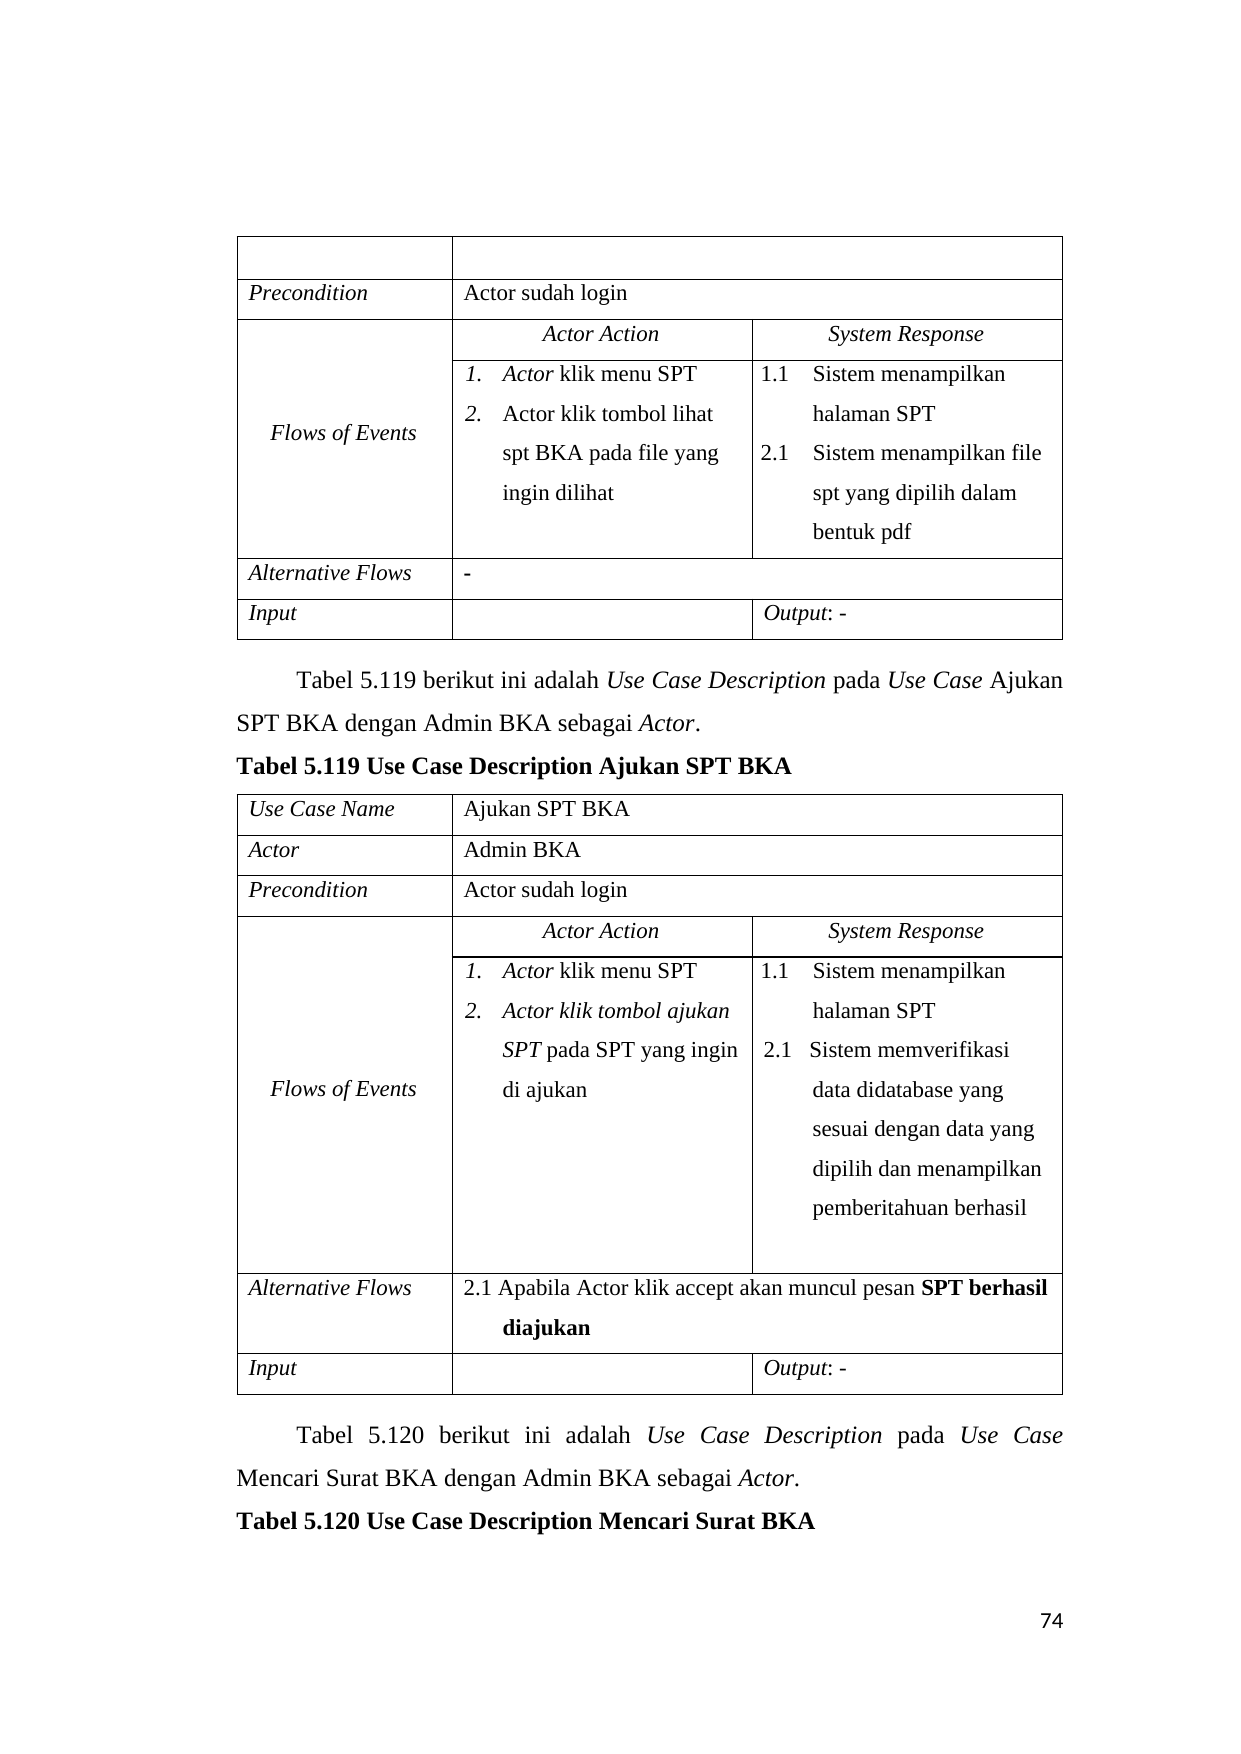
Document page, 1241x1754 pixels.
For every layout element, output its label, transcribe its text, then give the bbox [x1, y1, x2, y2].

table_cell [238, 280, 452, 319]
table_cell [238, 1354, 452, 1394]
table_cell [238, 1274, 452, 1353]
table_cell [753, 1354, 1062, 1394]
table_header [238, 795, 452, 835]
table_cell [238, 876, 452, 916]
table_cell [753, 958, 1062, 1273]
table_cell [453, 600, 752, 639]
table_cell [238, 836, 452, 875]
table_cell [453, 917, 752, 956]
text Tabel 5.120 berikut ini adalah Use Case Description pada Use Case Mencari Surat BKA dengan Admin BKA sebagai Actor. [236, 1420, 1063, 1492]
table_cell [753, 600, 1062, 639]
text Tabel 5.119 berikut ini adalah Use Case Description pada Use Case Ajukan SPT BKA dengan Admin BKA sebagai Actor. [236, 665, 1063, 737]
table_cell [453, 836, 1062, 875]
text Tabel 5.119 Use Case Description Ajukan SPT BKA [236, 751, 1063, 780]
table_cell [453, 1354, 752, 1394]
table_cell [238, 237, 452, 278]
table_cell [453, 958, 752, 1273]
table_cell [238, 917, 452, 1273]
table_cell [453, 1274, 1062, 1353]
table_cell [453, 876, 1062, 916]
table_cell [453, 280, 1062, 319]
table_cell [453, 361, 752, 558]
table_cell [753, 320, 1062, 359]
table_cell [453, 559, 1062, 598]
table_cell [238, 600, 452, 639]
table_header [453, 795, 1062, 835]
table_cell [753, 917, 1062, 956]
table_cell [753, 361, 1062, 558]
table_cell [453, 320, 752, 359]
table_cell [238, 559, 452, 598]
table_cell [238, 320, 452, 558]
text Tabel 5.120 Use Case Description Mencari Surat BKA [236, 1506, 1063, 1535]
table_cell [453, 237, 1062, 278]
